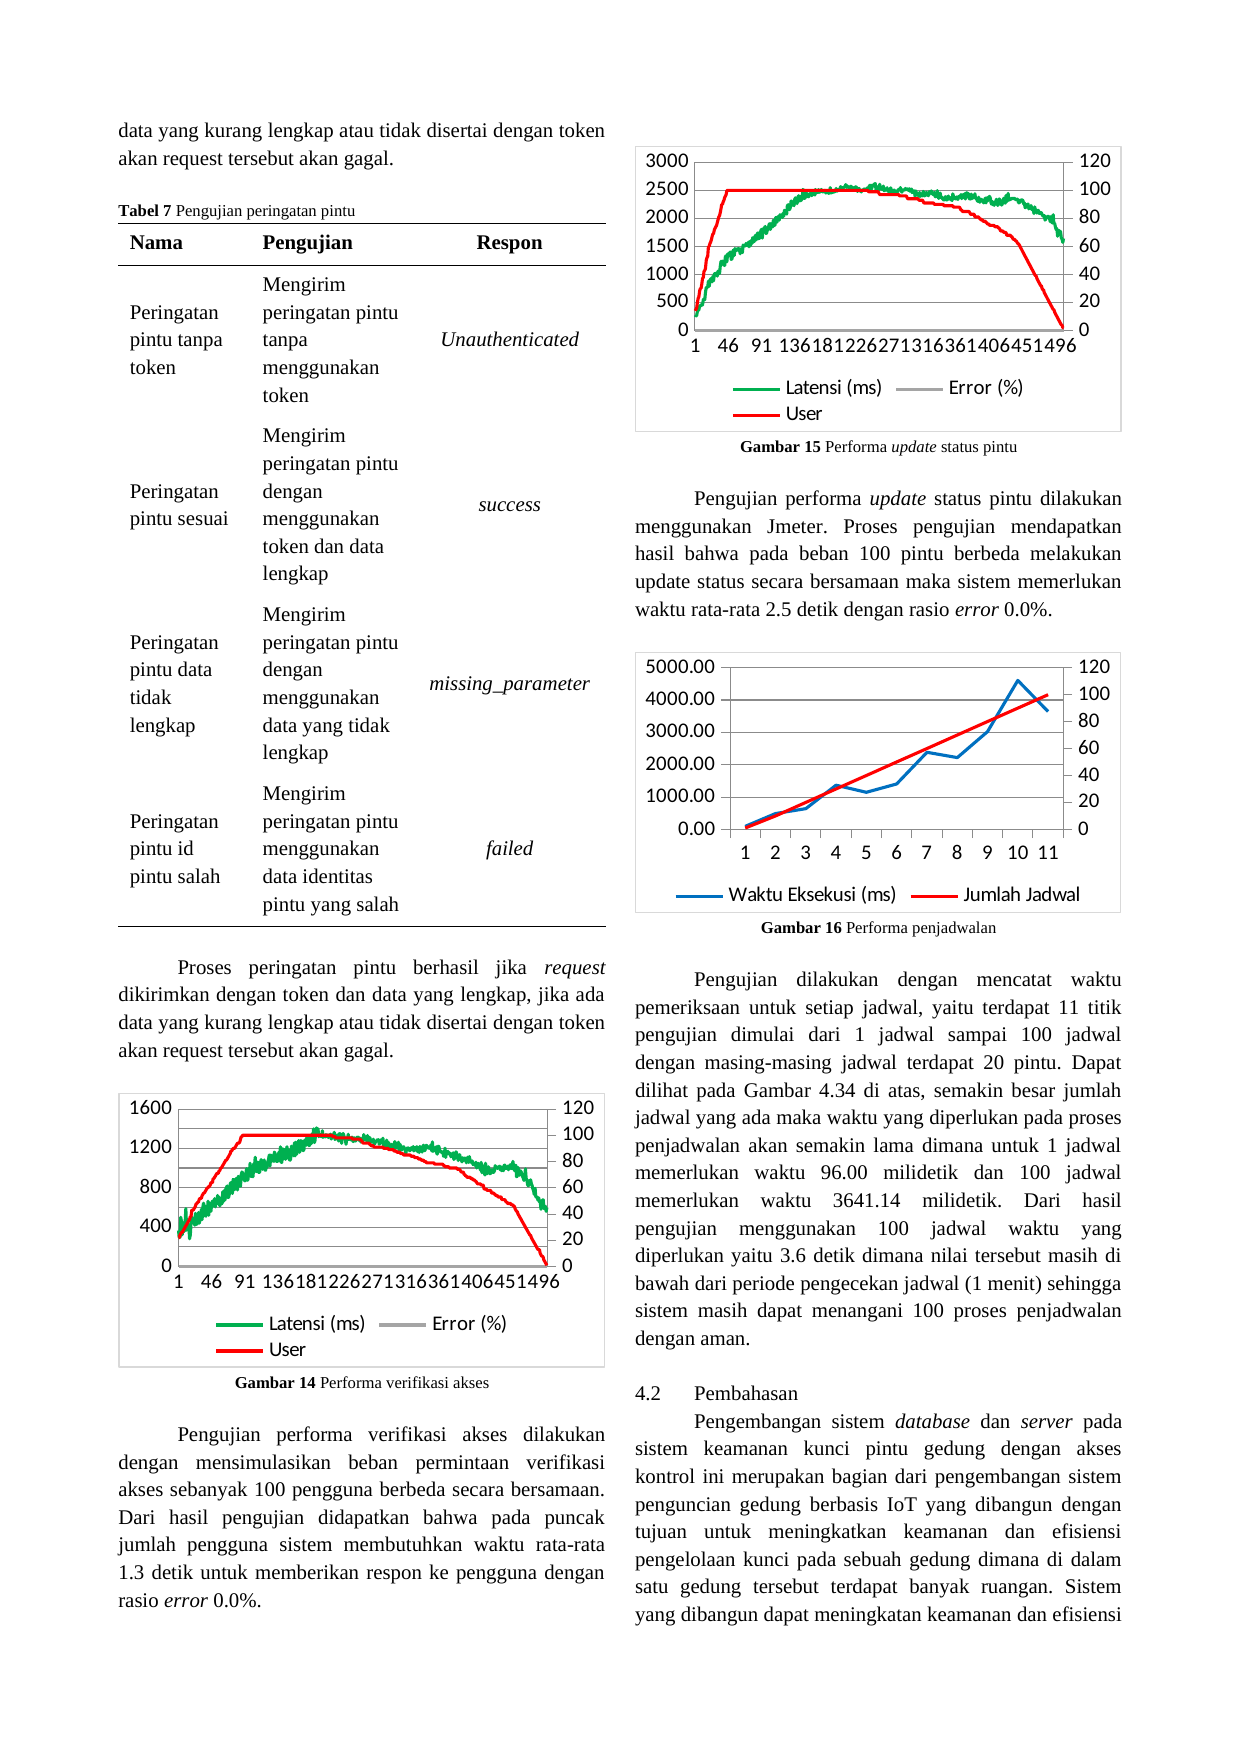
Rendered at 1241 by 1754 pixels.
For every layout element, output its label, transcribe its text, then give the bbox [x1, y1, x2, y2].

text Gambar 16 Performa penjadwalan [635, 917, 1122, 937]
table_header Nama [118, 224, 251, 265]
table_header Pengujian [251, 224, 413, 265]
table_cell Peringatan pintu tanpa token [118, 266, 251, 417]
table_cell success [414, 417, 606, 596]
table_cell Peringatan pintu id pintu salah [118, 775, 251, 926]
table_cell Mengirim peringatan pintu dengan menggunakan token dan data lengkap [251, 417, 413, 596]
text Tabel 7 Pengujian peringatan pintu [118, 201, 605, 220]
table_cell Mengirim peringatan pintu tanpa menggunakan token [251, 266, 413, 417]
text Pengujian performa verifikasi akses dilakukan dengan mensimulasikan beban permintaan verifikasi akses sebanyak 100 pengguna berbeda secara bersamaan. Dari hasil pengujian didapatkan bahwa pada puncak jumlah pengguna sistem membutuhkan waktu rata-rata 1.3 detik untuk memberikan respon ke pengguna dengan rasio error 0.0%. [118, 1422, 605, 1612]
table_cell failed [414, 775, 606, 926]
table_cell Mengirim peringatan pintu menggunakan data identitas pintu yang salah [251, 775, 413, 926]
table_cell Peringatan pintu data tidak lengkap [118, 596, 251, 775]
text Proses peringatan pintu berhasil jika request dikirimkan dengan token dan data yang lengkap, jika ada data yang kurang lengkap atau tidak disertai dengan token akan request tersebut akan gagal. [118, 955, 605, 1062]
table_cell missing_parameter [414, 596, 606, 775]
table_cell Unauthenticated [414, 266, 606, 417]
text Gambar 14 Performa verifikasi akses [118, 1372, 605, 1392]
text Pengujian performa update status pintu dilakukan menggunakan Jmeter. Proses pengujian mendapatkan hasil bahwa pada beban 100 pintu berbeda melakukan update status secara bersamaan maka sistem memerlukan waktu rata-rata 2.5 detik dengan rasio error 0.0%. [635, 486, 1122, 621]
text Pengujian dilakukan dengan mencatat waktu pemeriksaan untuk setiap jadwal, yaitu terdapat 11 titik pengujian dimulai dari 1 jadwal sampai 100 jadwal dengan masing-masing jadwal terdapat 20 pintu. Dapat dilihat pada Gambar 4.34 di atas, semakin besar jumlah jadwal yang ada maka waktu yang diperlukan pada proses penjadwalan akan semakin lama dimana untuk 1 jadwal memerlukan waktu 96.00 milidetik dan 100 jadwal memerlukan waktu 3641.14 milidetik. Dari hasil pengujian menggunakan 100 jadwal waktu yang diperlukan yaitu 3.6 detik dimana nilai tersebut masih di bawah dari periode pengecekan jadwal (1 menit) sehingga sistem masih dapat menangani 100 proses penjadwalan dengan aman. [635, 967, 1122, 1350]
table_cell Mengirim peringatan pintu dengan menggunakan data yang tidak lengkap [251, 596, 413, 775]
table_header Respon [414, 224, 606, 265]
list Pembahasan [635, 1381, 1122, 1405]
text Gambar 15 Performa update status pintu [635, 436, 1122, 456]
table_cell Peringatan pintu sesuai [118, 417, 251, 596]
